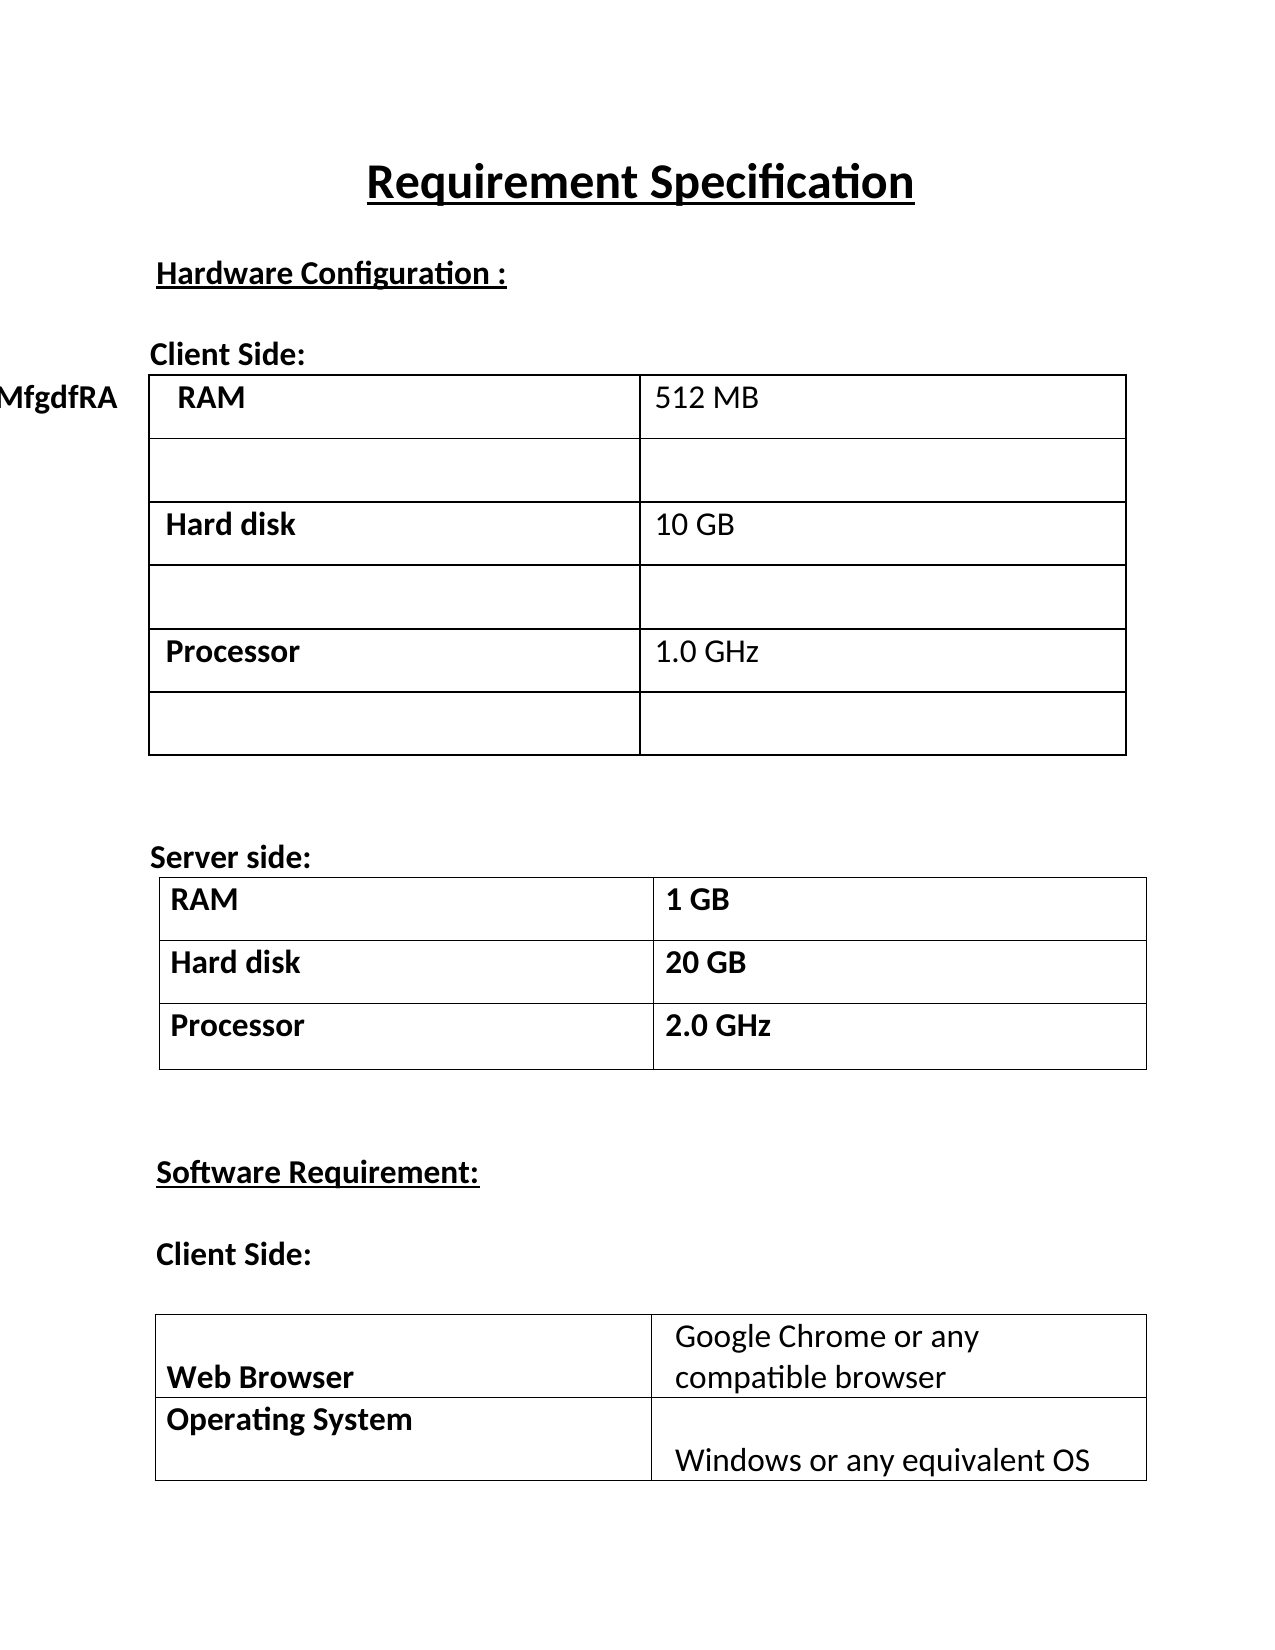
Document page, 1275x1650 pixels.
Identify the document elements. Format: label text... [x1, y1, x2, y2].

table_cell Hard disk [160, 941, 653, 1003]
text Requirement Specification [156, 150, 1125, 211]
table_cell Processor [150, 630, 639, 691]
table_cell [641, 566, 1125, 627]
table_header RAM [160, 878, 653, 940]
table_cell [150, 566, 639, 627]
table_header RAM RAMfgdfRA RAM [150, 376, 639, 438]
table_cell 2.0 GHz [654, 1004, 1146, 1069]
table_cell 20 GB [654, 941, 1146, 1003]
table_cell Hard disk [150, 503, 639, 564]
text Client Side: [150, 333, 1125, 374]
table_cell [641, 439, 1125, 501]
table_header Web Browser [156, 1315, 651, 1397]
table_cell 10 GB [641, 503, 1125, 564]
text Client Side: [156, 1233, 1125, 1273]
table_cell 1.0 GHz [641, 630, 1125, 691]
table_header 1 GB [654, 878, 1146, 940]
table_cell Windows or any equivalent OS [652, 1398, 1146, 1480]
text Server side: [150, 836, 1125, 877]
table_cell Operating System [156, 1398, 651, 1480]
table_cell [150, 693, 639, 754]
table_cell [641, 693, 1125, 754]
table_cell Processor [160, 1004, 653, 1069]
table_header Google Chrome or any compatible browser [652, 1315, 1146, 1397]
text Software Requirement: [156, 1151, 1125, 1192]
table_header 512 MB [641, 376, 1125, 438]
text Hardware Configuration : [156, 252, 1125, 292]
table_cell [150, 439, 639, 501]
